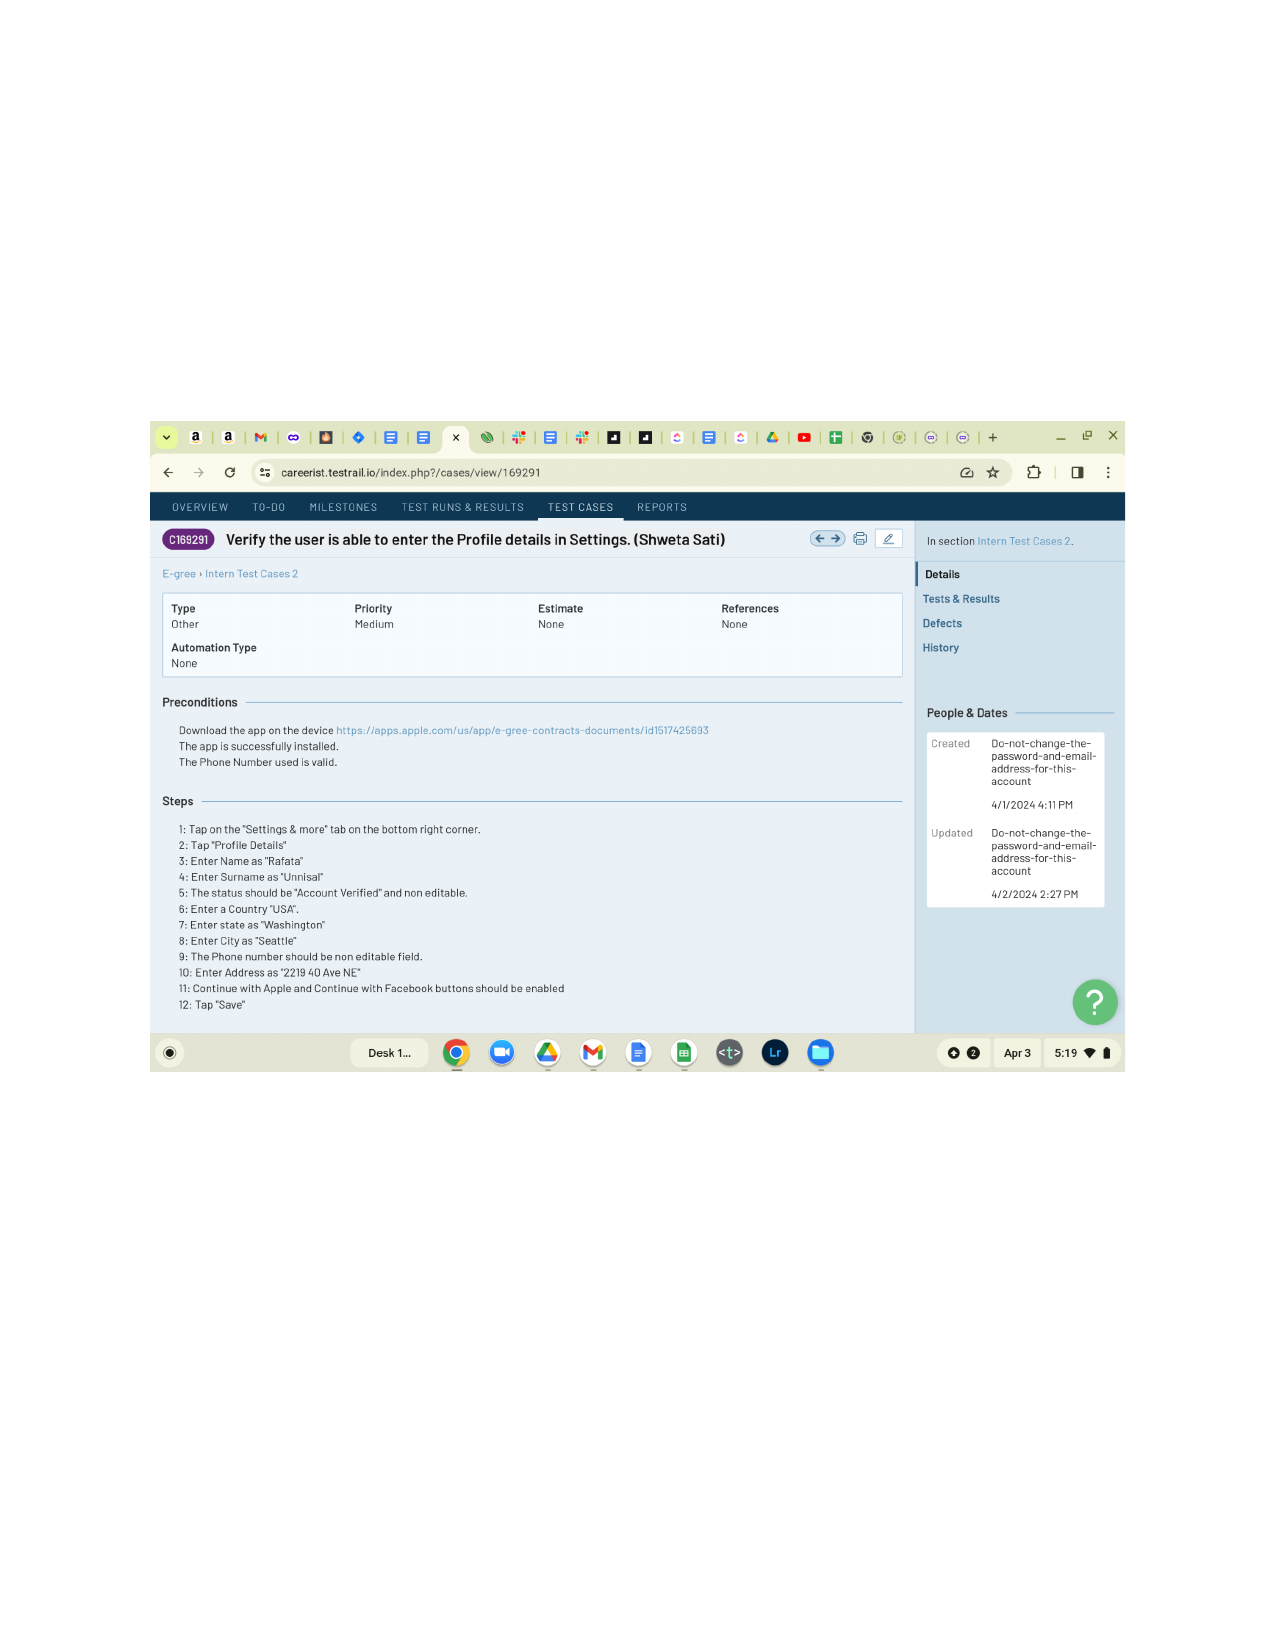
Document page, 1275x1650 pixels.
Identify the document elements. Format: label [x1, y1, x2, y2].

picture [150, 421, 1125, 1072]
